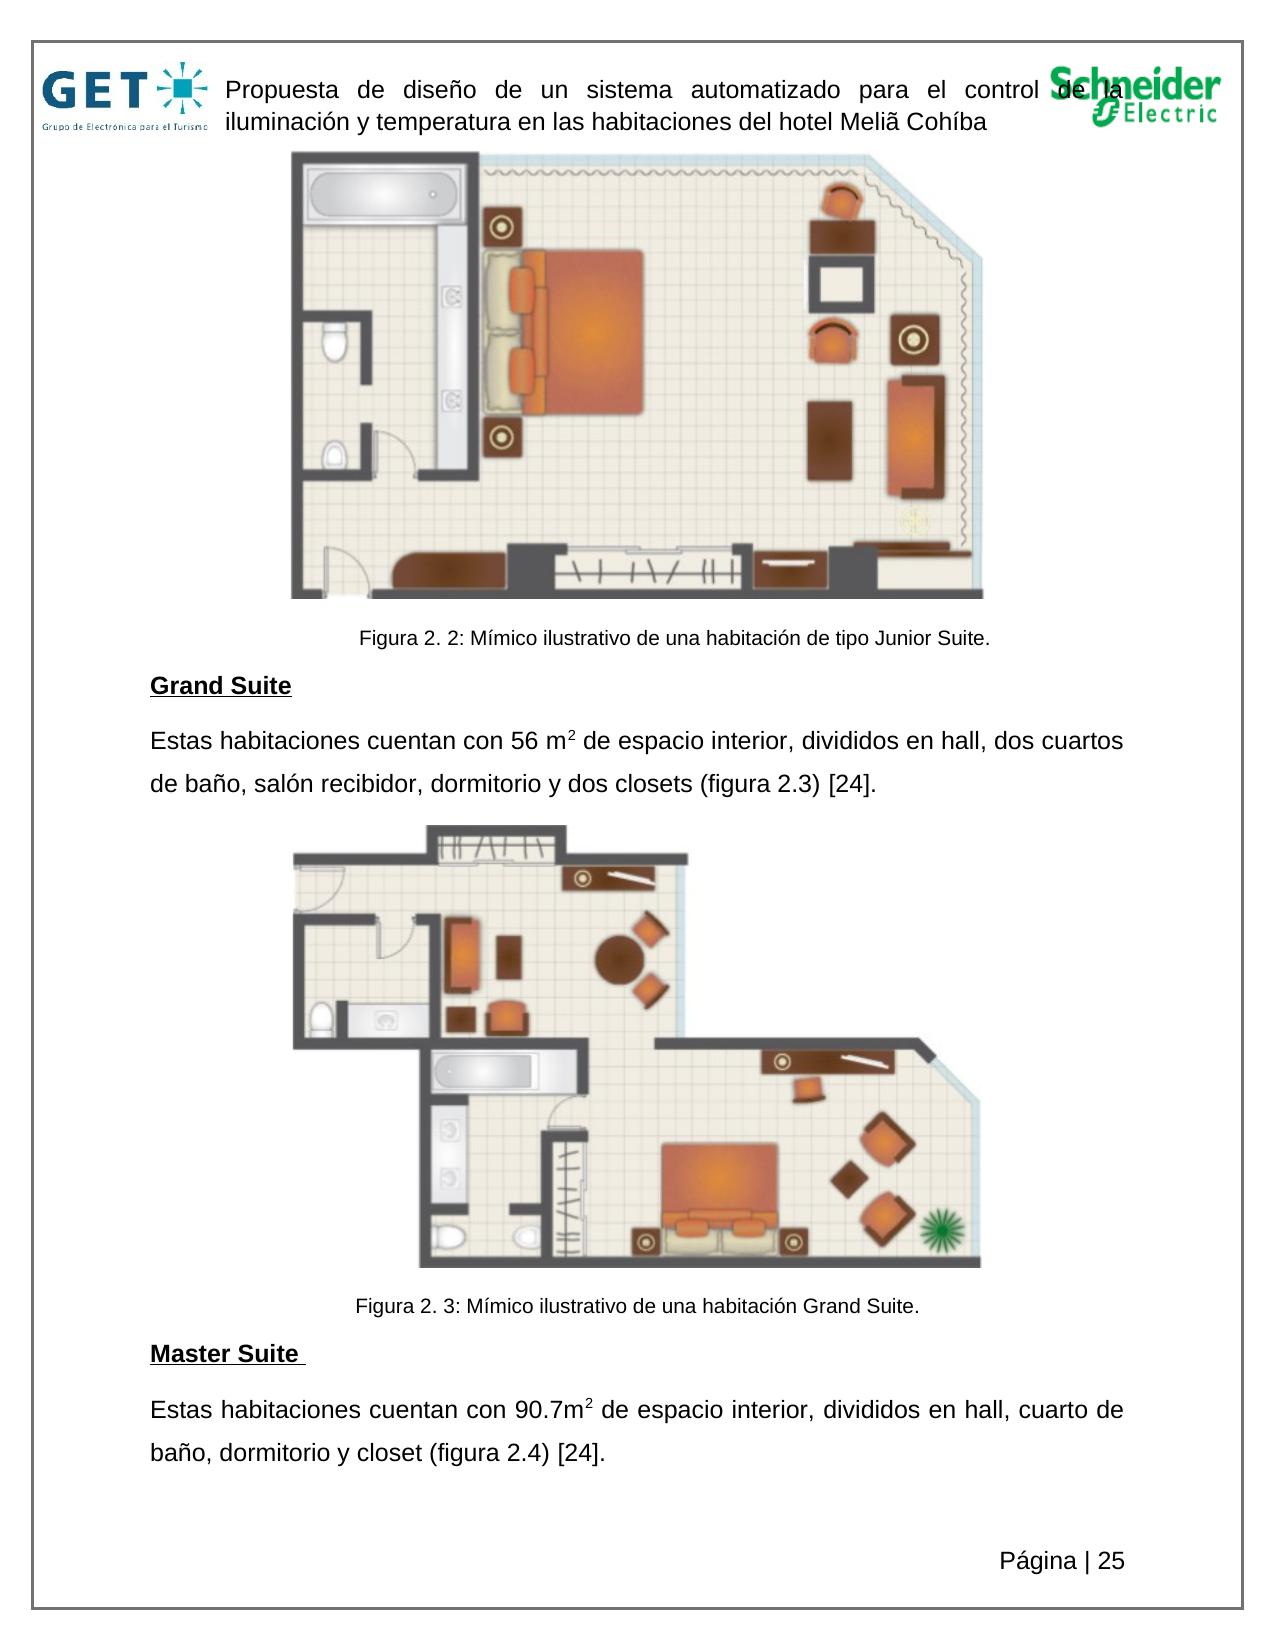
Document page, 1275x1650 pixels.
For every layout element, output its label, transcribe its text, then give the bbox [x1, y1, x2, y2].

text Master Suite [150, 1339, 1125, 1368]
text Estas habitaciones cuentan con 56 m2 de espacio interior, divididos en hall, dos cuartos de baño, salón recibidor, dormitorio y dos closets (figura 2.3) [24]. [150, 726, 1125, 798]
text Figura 2. 3: Mímico ilustrativo de una habitación Grand Suite. [150, 1294, 1125, 1318]
text Grand Suite [150, 671, 1125, 699]
picture [1037, 53, 1238, 135]
picture [292, 825, 983, 1268]
picture [40, 62, 208, 131]
picture [290, 150, 985, 599]
text Figura 2. 2: Mímico ilustrativo de una habitación de tipo Junior Suite. [225, 626, 1125, 650]
text Estas habitaciones cuentan con 90.7m2 de espacio interior, divididos en hall, cuarto de baño, dormitorio y closet (figura 2.4) [24]. [150, 1394, 1125, 1466]
